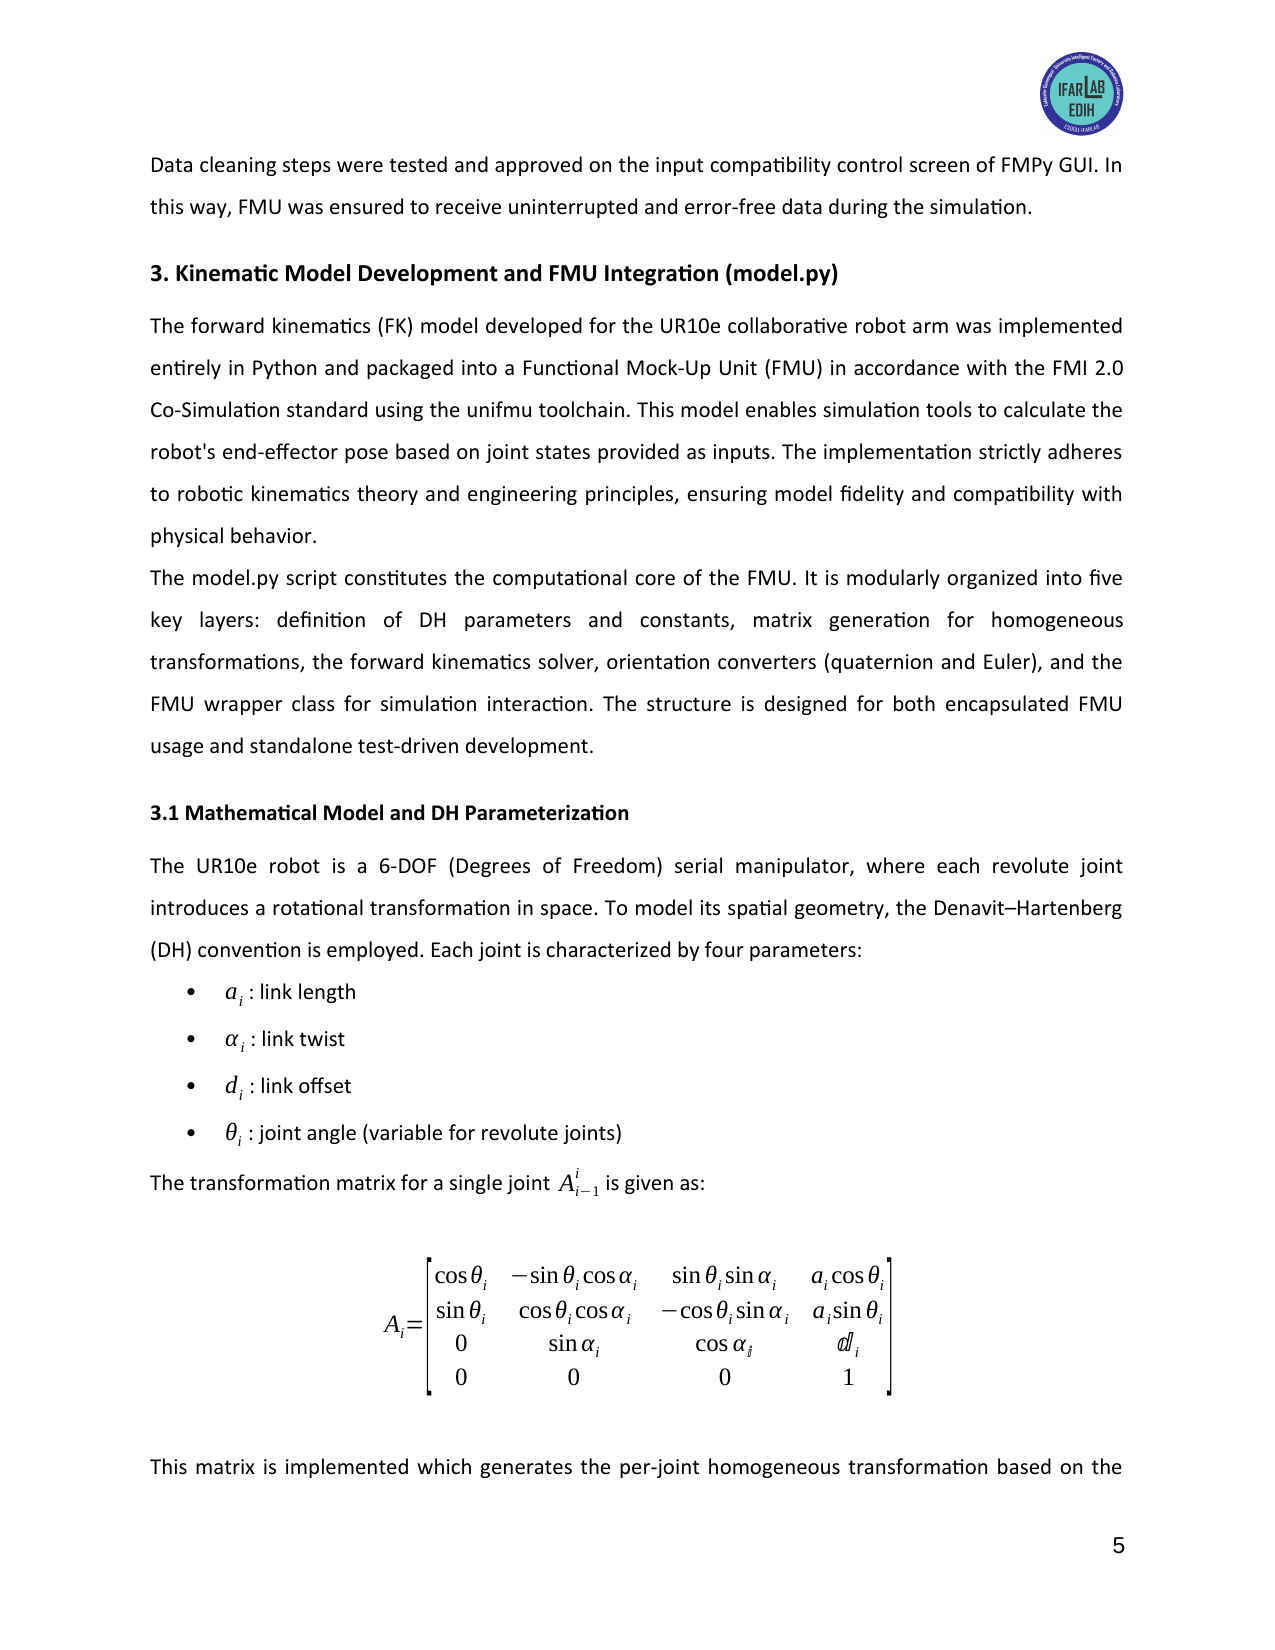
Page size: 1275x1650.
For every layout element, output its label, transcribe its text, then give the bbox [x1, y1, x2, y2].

text The model.py script constitutes the computational core of the FMU. It is modularly organized into five key layers: definition of DH parameters and constants, matrix generation for homogeneous transformations, the forward kinematics solver, orientation converters (quaternion and Euler), and the FMU wrapper class for simulation interaction. The structure is designed for both encapsulated FMU usage and standalone test-driven development. [150, 563, 1125, 759]
text The forward kinematics (FK) model developed for the UR10e collaborative robot arm was implemented entirely in Python and packaged into a Functional Mock-Up Unit (FMU) in accordance with the FMI 2.0 Co-Simulation standard using the unifmu toolchain. This model enables simulation tools to calculate the robot's end-effector pose based on joint states provided as inputs. The implementation strictly adheres to robotic kinematics theory and engineering principles, ensuring model fidelity and compatibility with physical behavior. [150, 311, 1125, 549]
subtitle 3. Kinematic Model Development and FMU Integration (model.py) [150, 257, 1125, 288]
list : joint angle (variable for revolute joints) [187, 1118, 1125, 1151]
text Data cleaning steps were tested and approved on the input compatibility control screen of FMPy GUI. In this way, FMU was ensured to receive uninterrupted and error-free data during the simulation. [150, 150, 1125, 220]
list : link twist [187, 1024, 1125, 1057]
text The UR10e robot is a 6-DOF (Degrees of Freedom) serial manipulator, where each revolute joint introduces a rotational transformation in space. To model its spatial geometry, the Denavit–Hartenberg (DH) convention is employed. Each joint is characterized by four parameters: [150, 851, 1125, 963]
list : link offset [187, 1071, 1125, 1104]
text The transformation matrix for a single joint is given as: [150, 1165, 1125, 1200]
picture [1040, 52, 1125, 139]
subtitle 3.1 Mathematical Model and DH Parameterization [150, 798, 1125, 826]
list : link length [187, 977, 1125, 1010]
